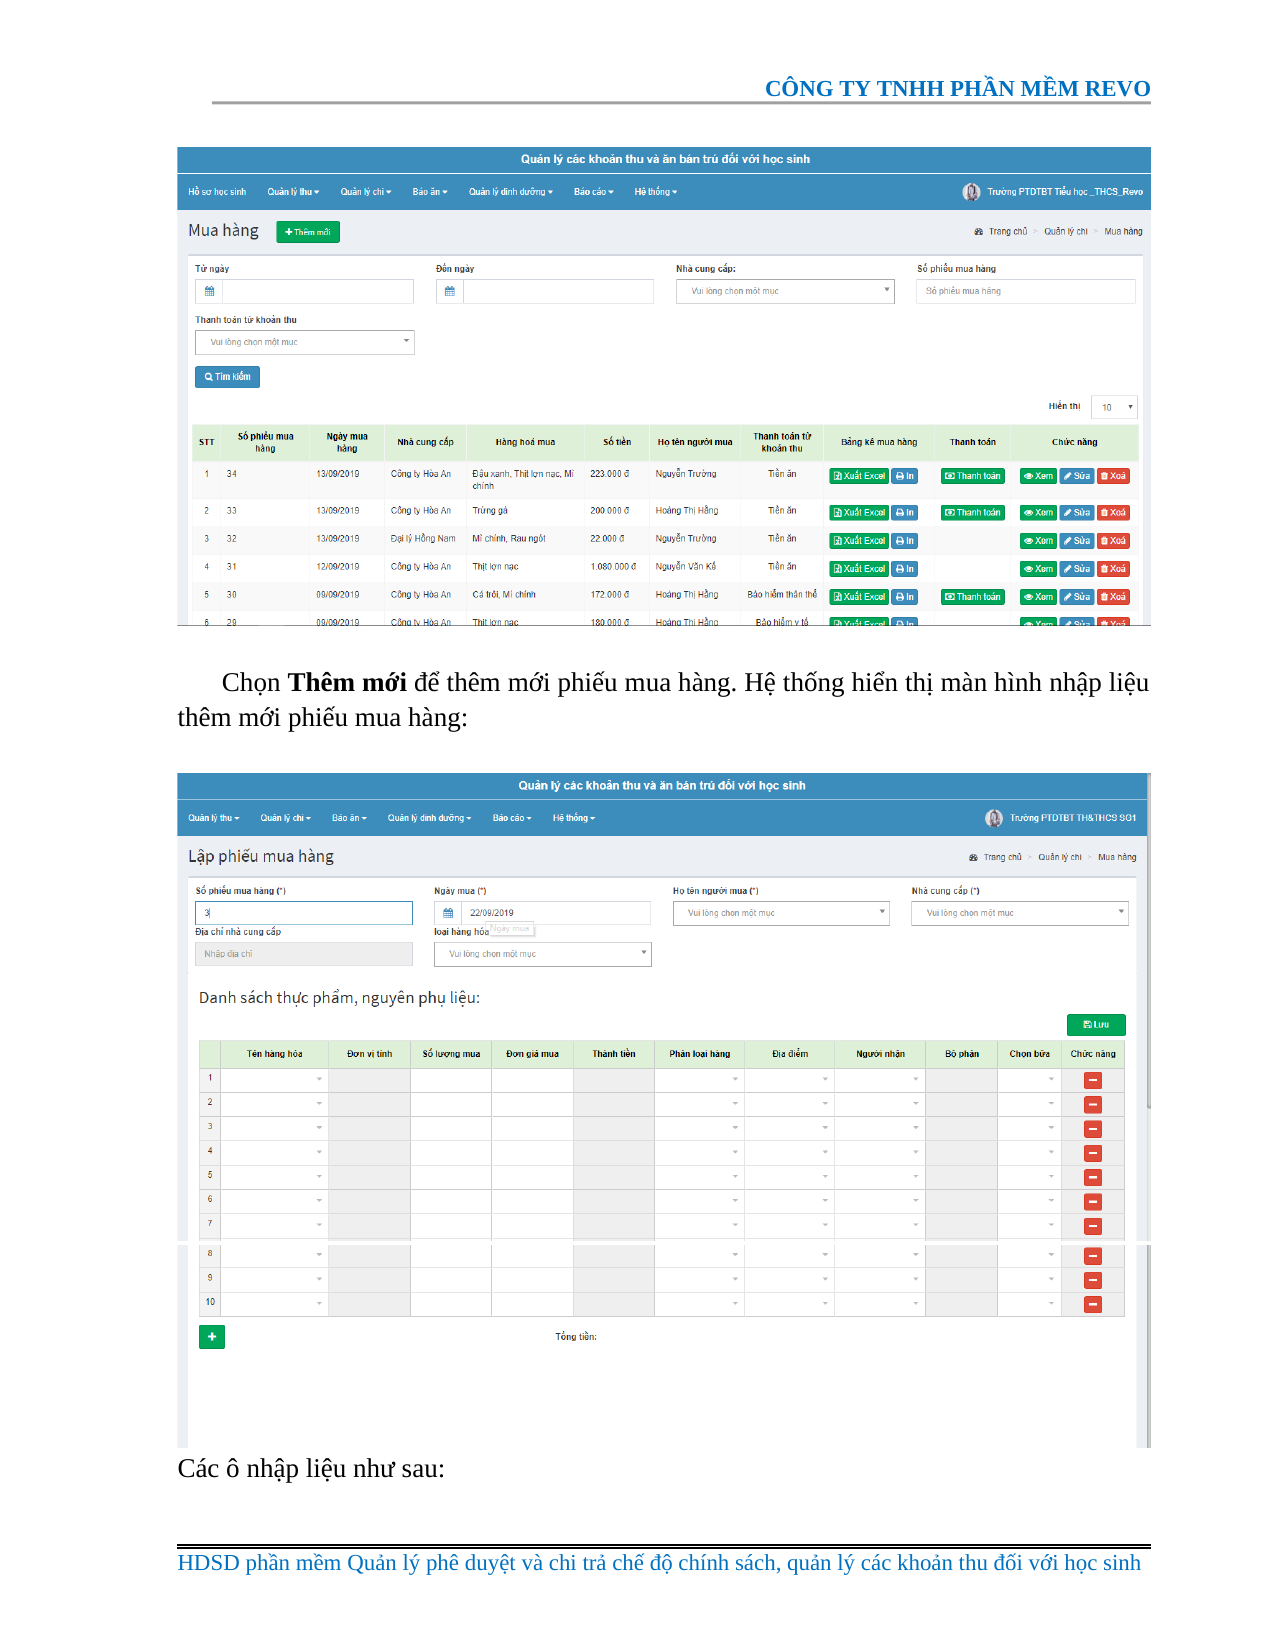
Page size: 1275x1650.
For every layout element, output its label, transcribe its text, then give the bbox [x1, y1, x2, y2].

text Các ô nhập liệu như sau: [177, 1452, 1151, 1483]
text Chọn Thêm mới để thêm mới phiếu mua hàng. Hệ thống hiển thị màn hình nhập liệu thêm mới phiếu mua hàng: [177, 666, 1151, 733]
